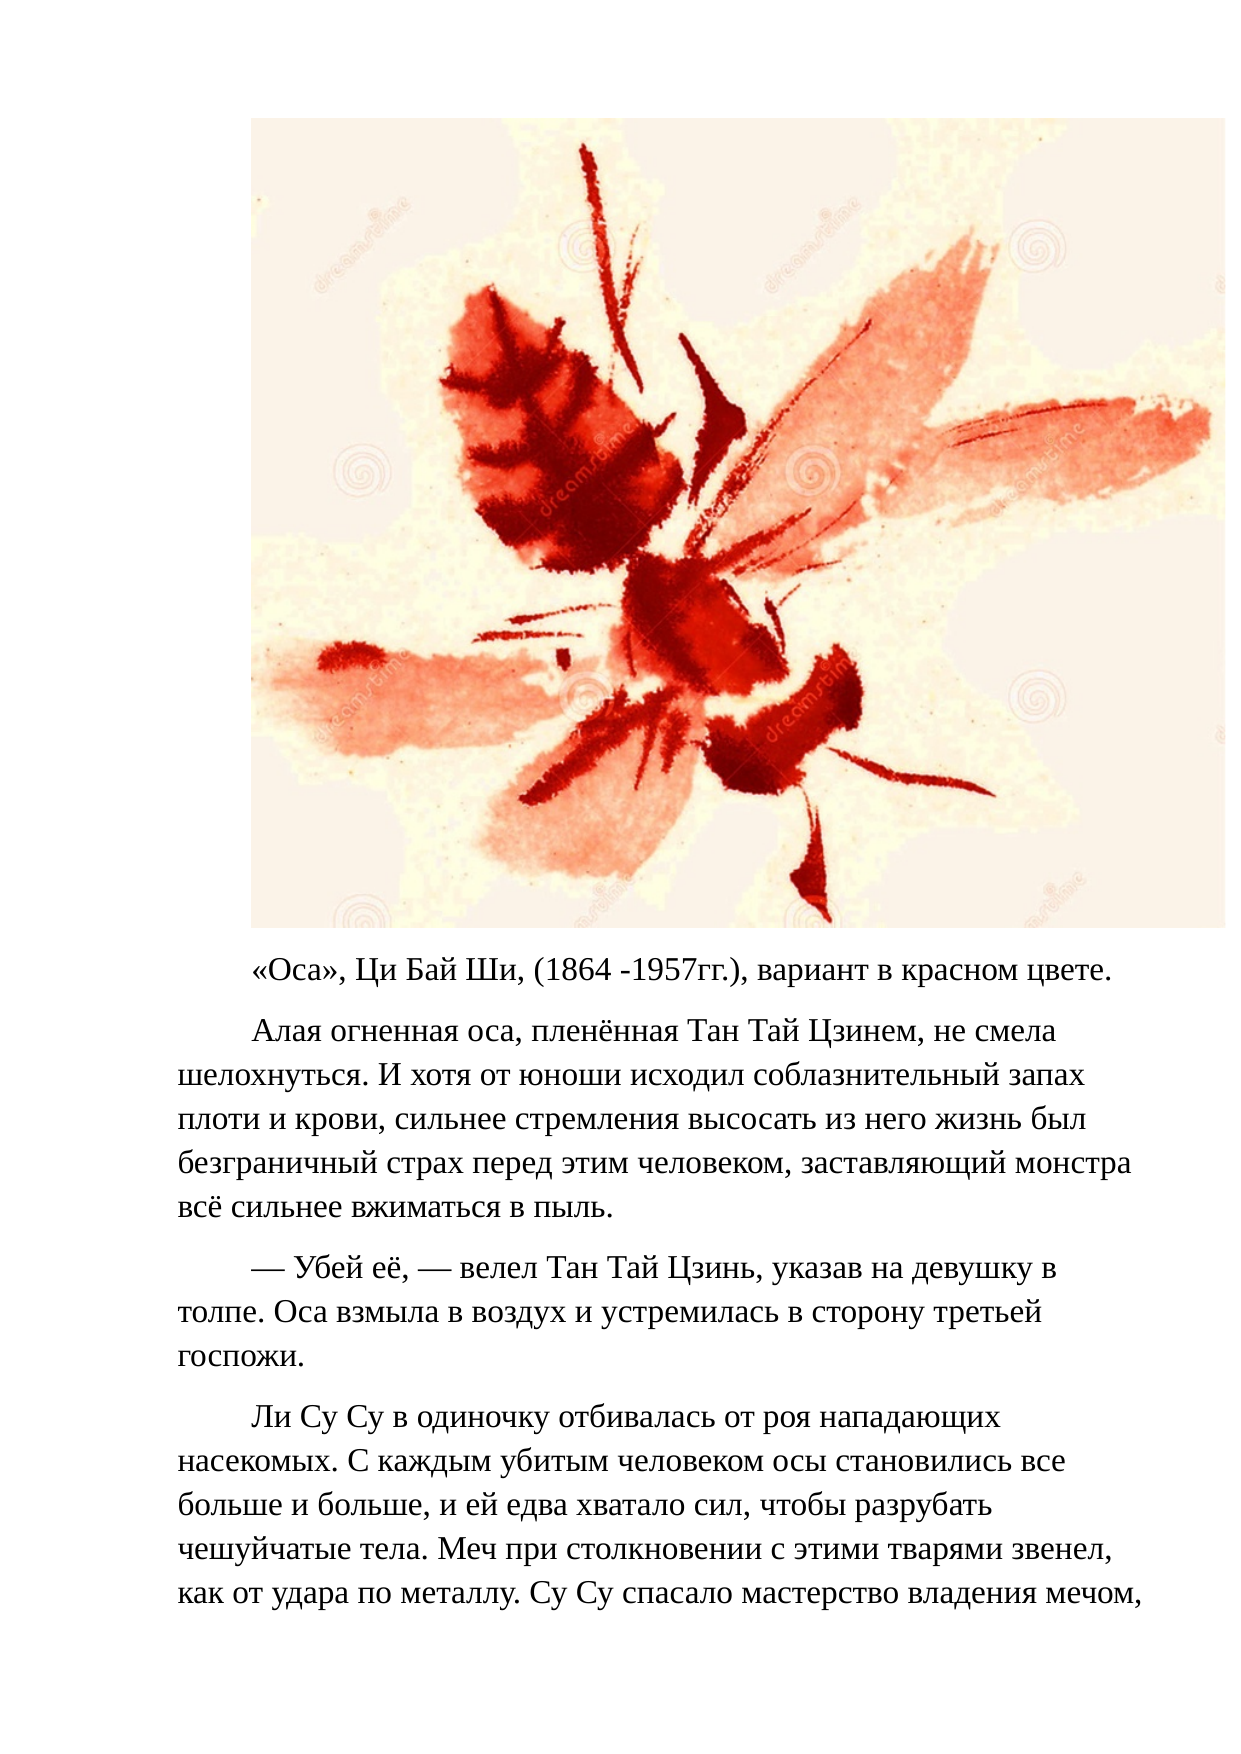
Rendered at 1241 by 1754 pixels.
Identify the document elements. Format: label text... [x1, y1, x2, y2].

text «Оса», Ци Бай Ши, (1864 -1957гг.), вариант в красном цвете. [177, 950, 1152, 988]
text — Убей её, — велел Тан Тай Цзинь, указав на девушку в толпе. Оса взмыла в воздух и устремилась в сторону третьей госпожи. [177, 1247, 1152, 1374]
picture [251, 118, 1226, 928]
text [177, 1396, 1152, 1611]
text Алая огненная оса, пленённая Тан Тай Цзинем, не смела шелохнуться. И хотя от юноши исходил соблазнительный запах плоти и крови, сильнее стремления высосать из него жизнь был безграничный страх перед этим человеком, заставляющий монстра всё сильнее вжиматься в пыль. [177, 1010, 1152, 1225]
